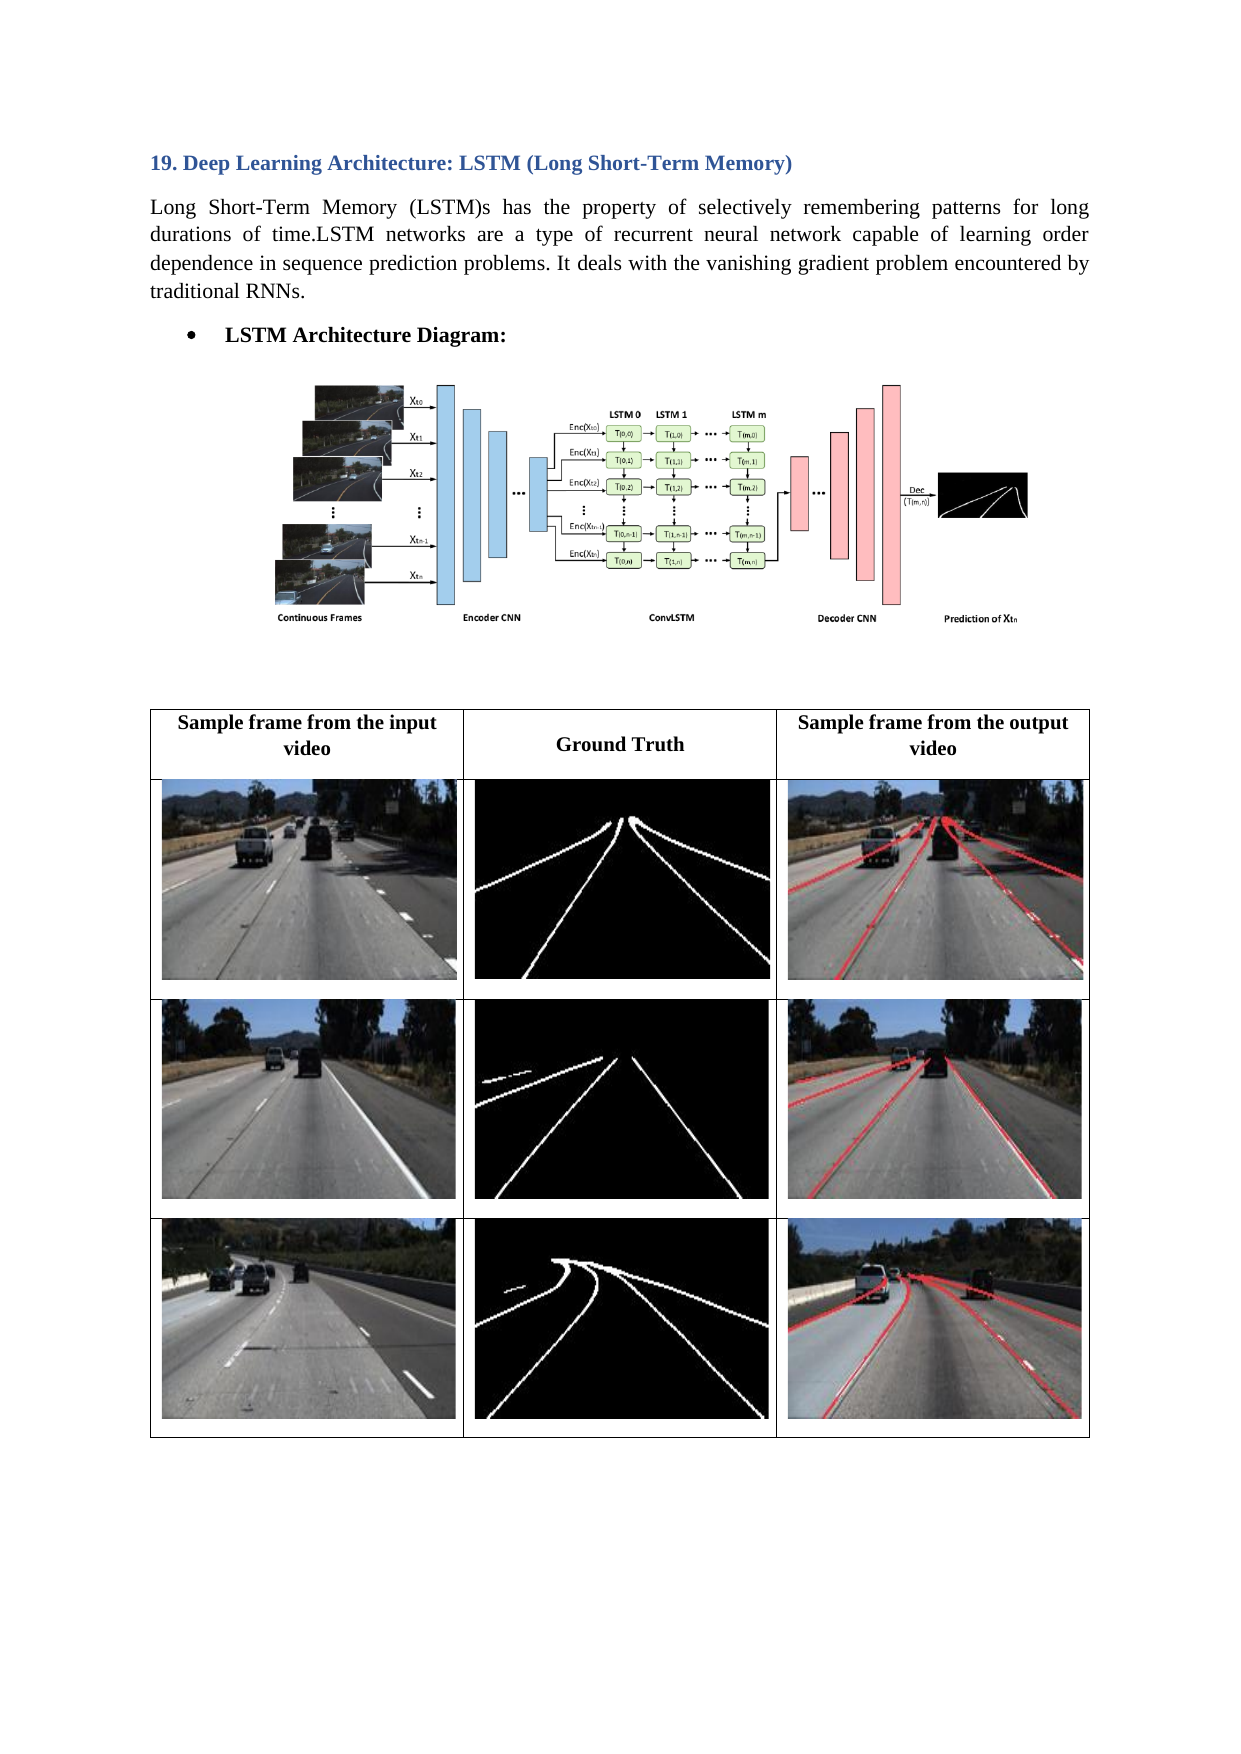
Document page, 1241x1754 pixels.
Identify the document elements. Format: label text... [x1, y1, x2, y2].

table_header Ground Truth [464, 710, 776, 778]
table_cell [151, 1000, 463, 1218]
picture [474, 779, 771, 979]
picture [474, 999, 769, 1199]
picture [787, 780, 1084, 980]
text 19. Deep Learning Architecture: LSTM (Long Short-Term Memory) [150, 150, 1090, 175]
picture [240, 372, 1053, 635]
table_cell [151, 780, 463, 998]
list LSTM Architecture Diagram: [187, 322, 1090, 347]
text Long Short-Term Memory (LSTM)s has the property of selectively remembering patterns for long durations of time.LSTM networks are a type of recurrent neural network capable of learning order dependence in sequence prediction problems. It deals with the vanishing gradient problem encountered by traditional RNNs. [150, 194, 1090, 304]
picture [787, 1218, 1082, 1419]
table_cell [777, 1000, 1089, 1218]
picture [161, 999, 456, 1199]
table_cell [464, 1219, 776, 1437]
table_header Sample frame from the output video [777, 710, 1089, 778]
picture [787, 999, 1082, 1199]
picture [474, 1218, 769, 1419]
picture [161, 779, 457, 980]
picture [161, 1218, 456, 1419]
table_cell [464, 780, 776, 998]
table_cell [777, 1219, 1089, 1437]
table_cell [464, 1000, 776, 1218]
table_cell [777, 780, 1089, 998]
table_cell [151, 1219, 463, 1437]
table_header Sample frame from the input video [151, 710, 463, 778]
